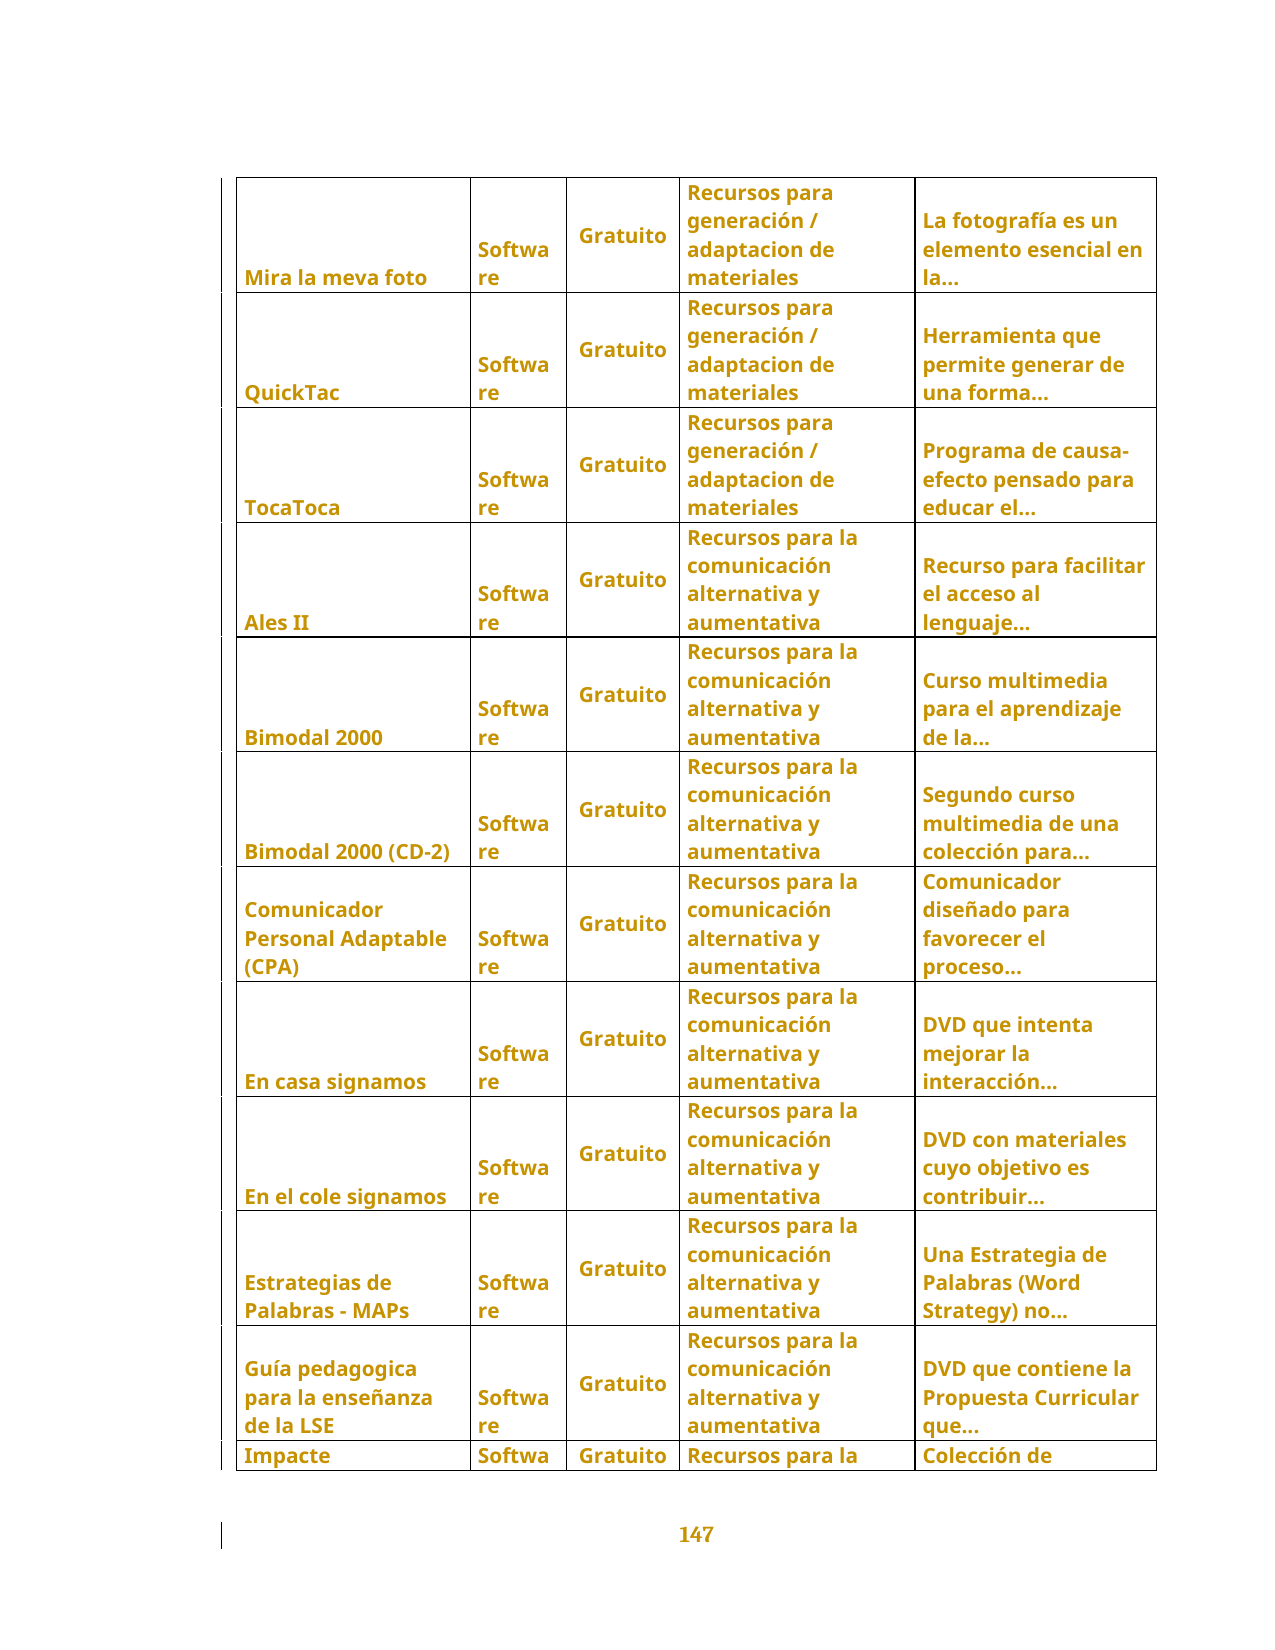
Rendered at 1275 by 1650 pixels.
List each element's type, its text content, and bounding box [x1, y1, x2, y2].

table_cell Recursos para la comunicación alternativa y aumentativa [680, 867, 914, 981]
table_cell QuickTac [237, 293, 470, 407]
table_cell Software [471, 1211, 566, 1325]
table_cell Recursos para la comunicación alternativa y aumentativa [680, 752, 914, 866]
table_cell Ales II [237, 523, 470, 636]
table_cell DVD con materiales cuyo objetivo es contribuir... [916, 1097, 1156, 1210]
table_cell Recursos para la comunicación alternativa y aumentativa [680, 982, 914, 1096]
table_cell Bimodal 2000 [237, 638, 470, 751]
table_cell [680, 178, 914, 292]
table_cell DVD que contiene la Propuesta Curricular que... [916, 1326, 1156, 1440]
table_cell Recursos para la comunicación alternativa y aumentativa [680, 638, 914, 751]
table_cell Gratuito [567, 867, 679, 981]
table_cell En el cole signamos [237, 1097, 470, 1210]
table_cell Comunicador Personal Adaptable (CPA) [237, 867, 470, 981]
table_cell Gratuito [567, 523, 679, 636]
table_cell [916, 1441, 1156, 1469]
table_cell Software [471, 408, 566, 522]
table_cell La fotografía es un elemento esencial en la... [916, 178, 1156, 292]
table_cell Herramienta que permite generar de una forma... [916, 293, 1156, 407]
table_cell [680, 293, 914, 407]
table_cell TocaToca [237, 408, 470, 522]
table_cell Recursos para la comunicación alternativa y aumentativa [680, 1211, 914, 1325]
table_cell Gratuito [567, 408, 679, 522]
table_cell Curso multimedia para el aprendizaje de la... [916, 638, 1156, 751]
table_cell Gratuito [567, 1211, 679, 1325]
table_cell Software [471, 982, 566, 1096]
table_cell Software [471, 178, 566, 292]
table_cell Segundo curso multimedia de una colección para... [916, 752, 1156, 866]
table_cell Software [471, 1326, 566, 1440]
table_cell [680, 1441, 914, 1469]
table_cell DVD que intenta mejorar la interacción... [916, 982, 1156, 1096]
table_cell Recursos para la comunicación alternativa y aumentativa [680, 523, 914, 636]
table_cell Gratuito [567, 1326, 679, 1440]
table_cell Gratuito [567, 752, 679, 866]
table_cell Gratuito [567, 178, 679, 292]
table_cell Gratuito [567, 638, 679, 751]
table_cell Programa de causa-efecto pensado para educar el... [916, 408, 1156, 522]
table_cell Software [471, 523, 566, 636]
table_cell Software [471, 1097, 566, 1210]
table_cell Comunicador diseñado para favorecer el proceso... [916, 867, 1156, 981]
table_cell Gratuito [567, 293, 679, 407]
table_cell Gratuito [567, 1441, 679, 1469]
table_cell Guía pedagogica para la enseñanza de la LSE [237, 1326, 470, 1440]
table_cell Gratuito [567, 982, 679, 1096]
table_cell Software [471, 867, 566, 981]
table_cell Software [471, 1441, 566, 1469]
table_cell En casa signamos [237, 982, 470, 1096]
table_cell Software [471, 752, 566, 866]
table_cell Recurso para facilitar el acceso al lenguaje... [916, 523, 1156, 636]
table_cell Bimodal 2000 (CD-2) [237, 752, 470, 866]
table_cell Recursos para la comunicación alternativa y aumentativa [680, 1097, 914, 1210]
table_cell Una Estrategia de Palabras (Word Strategy) no... [916, 1211, 1156, 1325]
table_cell Recursos para generación / adaptacion de materiales [680, 408, 914, 522]
table_cell Gratuito [567, 1097, 679, 1210]
table_cell Mira la meva foto [237, 178, 470, 292]
table_cell Software [471, 638, 566, 751]
table_cell Impacte [237, 1441, 470, 1469]
table_cell Software [471, 293, 566, 407]
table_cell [680, 1326, 914, 1440]
table_cell Estrategias de Palabras - MAPs [237, 1211, 470, 1325]
